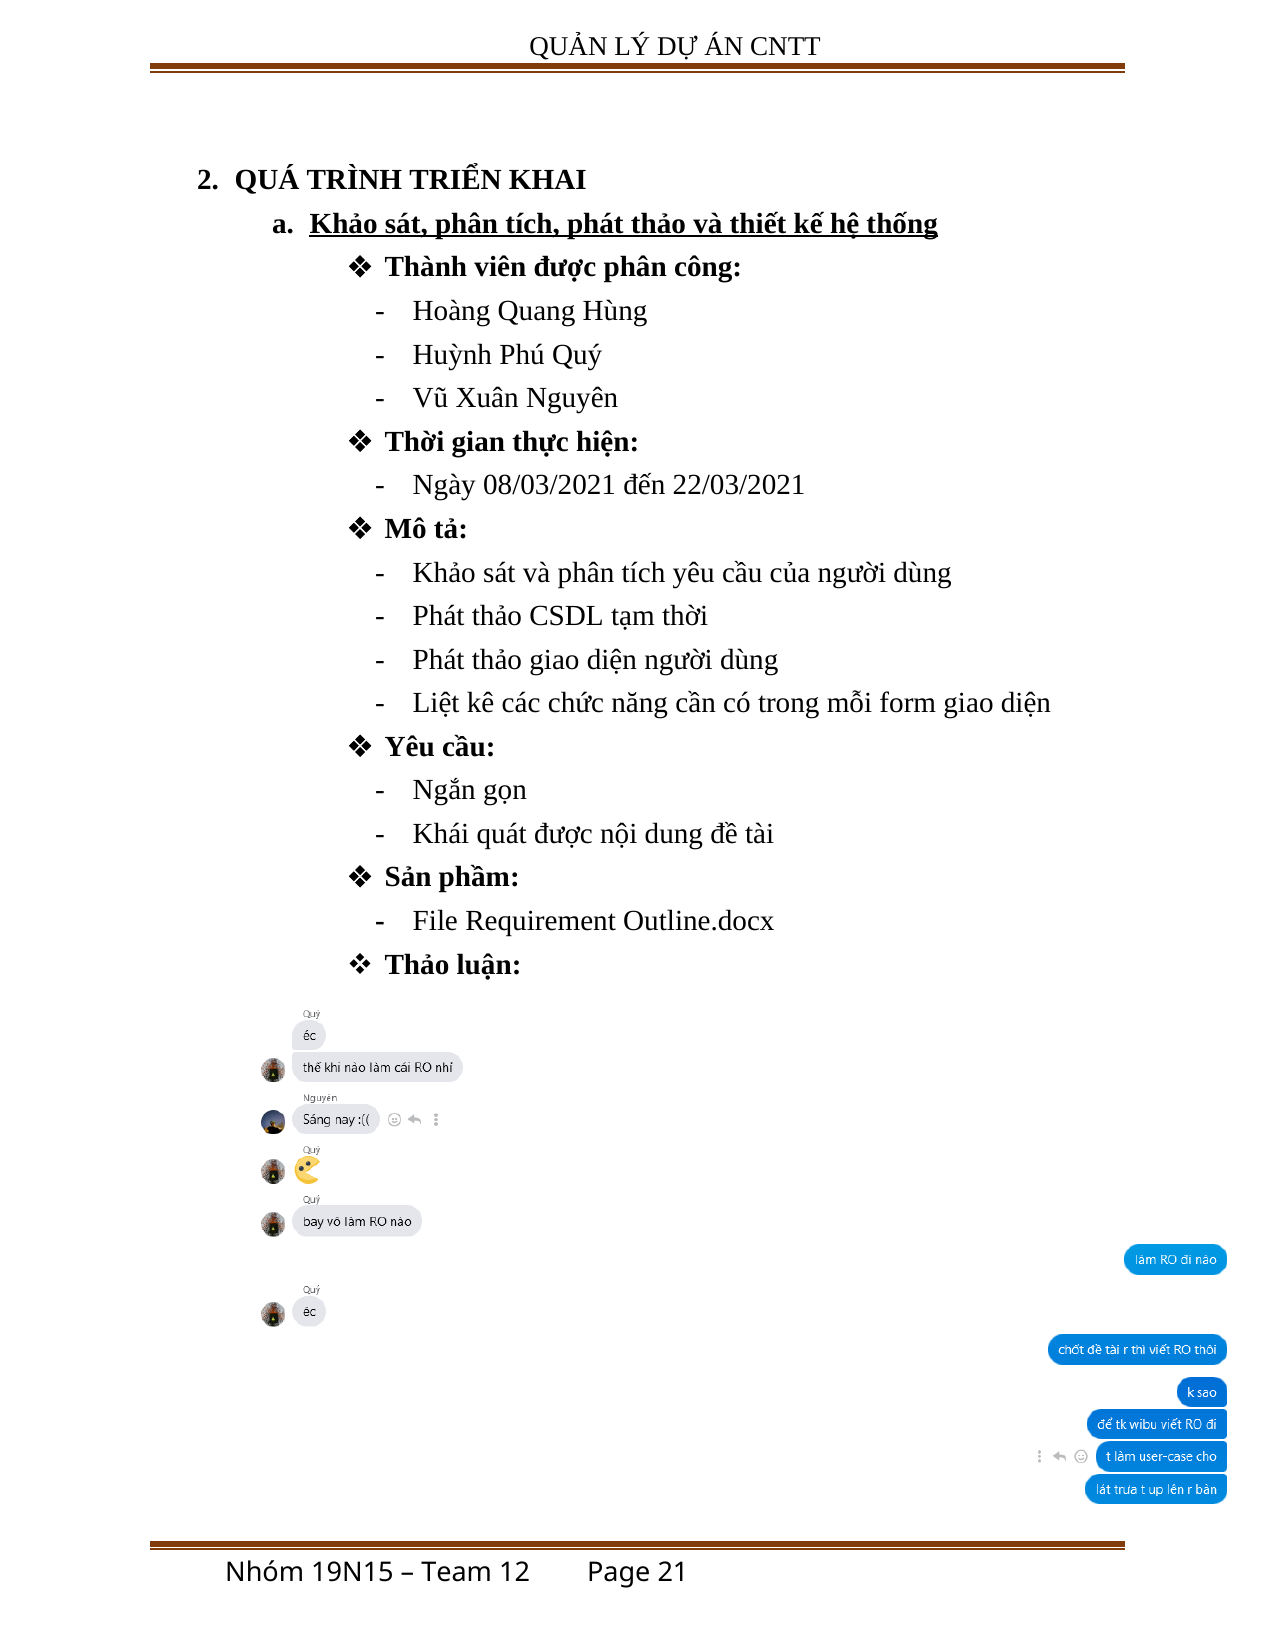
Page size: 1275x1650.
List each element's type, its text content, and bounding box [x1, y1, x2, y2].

list Khái quát được nội dung đề tài [375, 816, 1125, 849]
list Yêu cầu: [347, 729, 1125, 762]
picture [259, 1004, 1233, 1514]
list Ngày 08/03/2021 đến 22/03/2021 [375, 467, 1125, 501]
list Liệt kê các chức năng cần có trong mỗi form giao diện [375, 685, 1125, 719]
list Vũ Xuân Nguyên [375, 380, 1125, 414]
list Phát thảo CSDL tạm thời [375, 598, 1125, 632]
list Ngắn gọn [375, 772, 1125, 806]
list File Requirement Outline.docx [375, 903, 1125, 937]
list Hoàng Quang Hùng [375, 293, 1125, 327]
list Thành viên được phân công: [347, 249, 1125, 283]
list QUÁ TRÌNH TRIỂN KHAI [197, 162, 1125, 196]
list Thời gian thực hiện: [347, 424, 1125, 457]
list Huỳnh Phú Quý [375, 337, 1125, 370]
list Mô tả: [347, 511, 1125, 545]
list Thảo luận: [347, 947, 1125, 980]
list Sản phầm: [347, 859, 1125, 893]
list Khảo sát và phân tích yêu cầu của người dùng [375, 555, 1125, 588]
list Phát thảo giao diện người dùng [375, 642, 1125, 675]
list Khảo sát, phân tích, phát thảo và thiết kế hệ thống [272, 206, 1125, 239]
